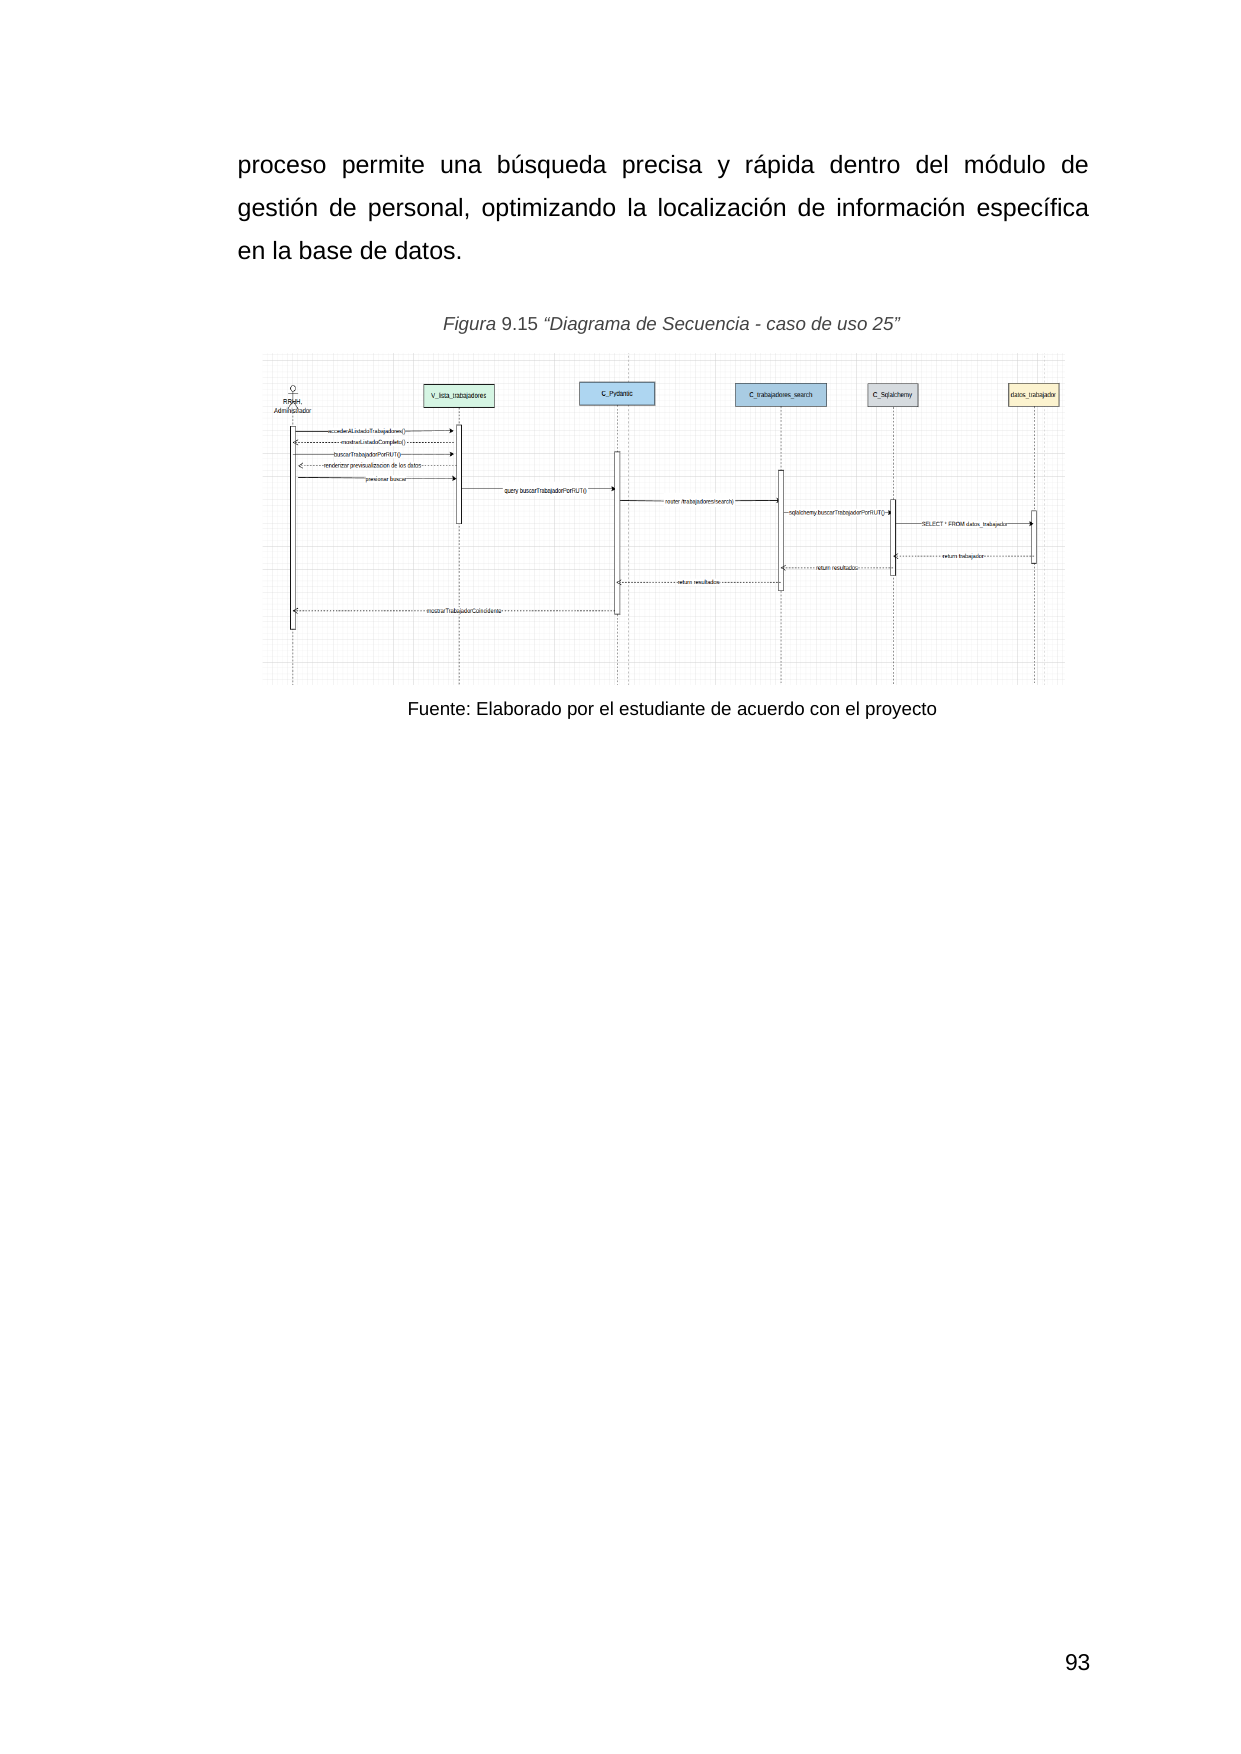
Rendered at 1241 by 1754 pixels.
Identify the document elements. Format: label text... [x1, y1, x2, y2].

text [237, 150, 1090, 265]
picture [262, 353, 1065, 685]
subtitle Figura 9.15 “Diagrama de Secuencia - caso de uso 25” [237, 313, 1107, 334]
text Fuente: Elaborado por el estudiante de acuerdo con el proyecto [237, 698, 1107, 719]
